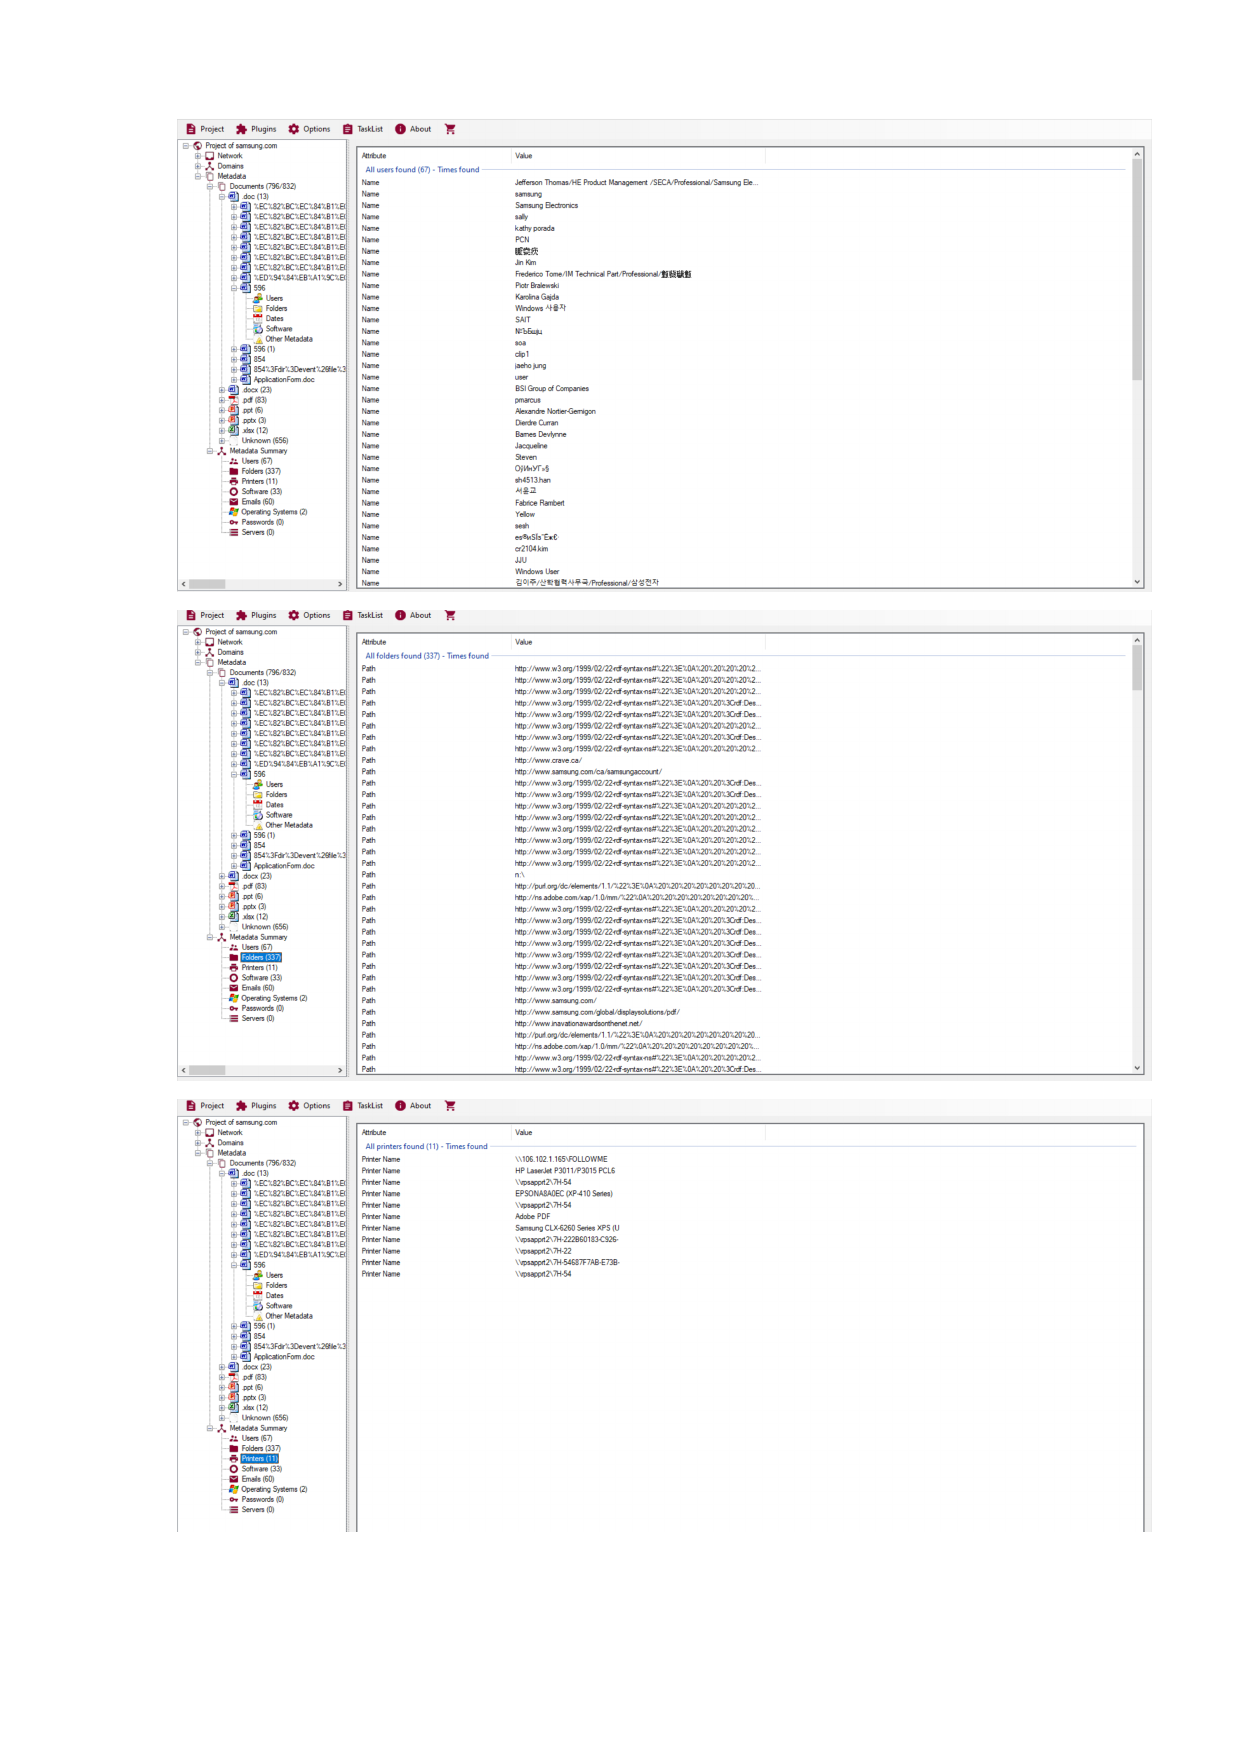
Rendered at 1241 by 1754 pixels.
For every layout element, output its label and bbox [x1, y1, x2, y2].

picture [177, 1099, 1152, 1532]
picture [177, 118, 1152, 592]
picture [177, 610, 1152, 1081]
